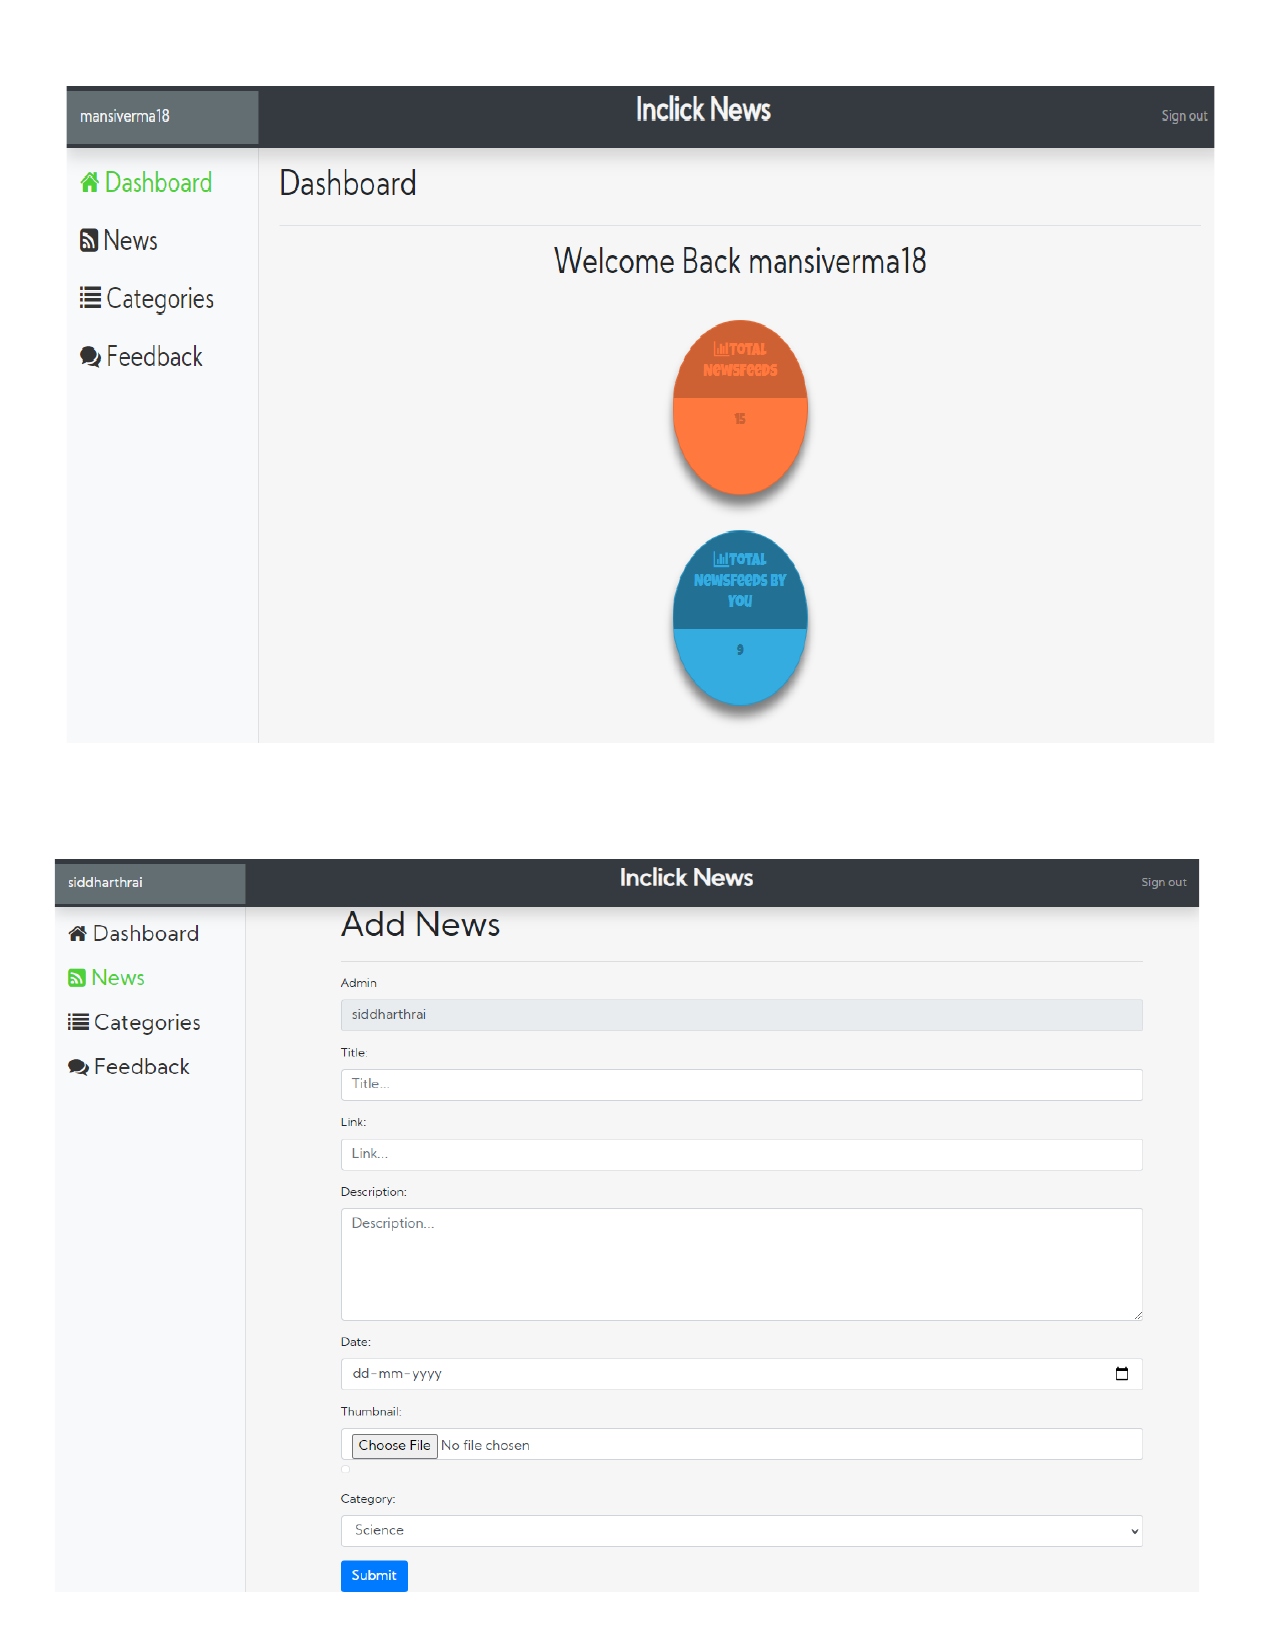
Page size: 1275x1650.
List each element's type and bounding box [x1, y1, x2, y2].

picture [54, 859, 1200, 1592]
picture [66, 86, 1214, 743]
